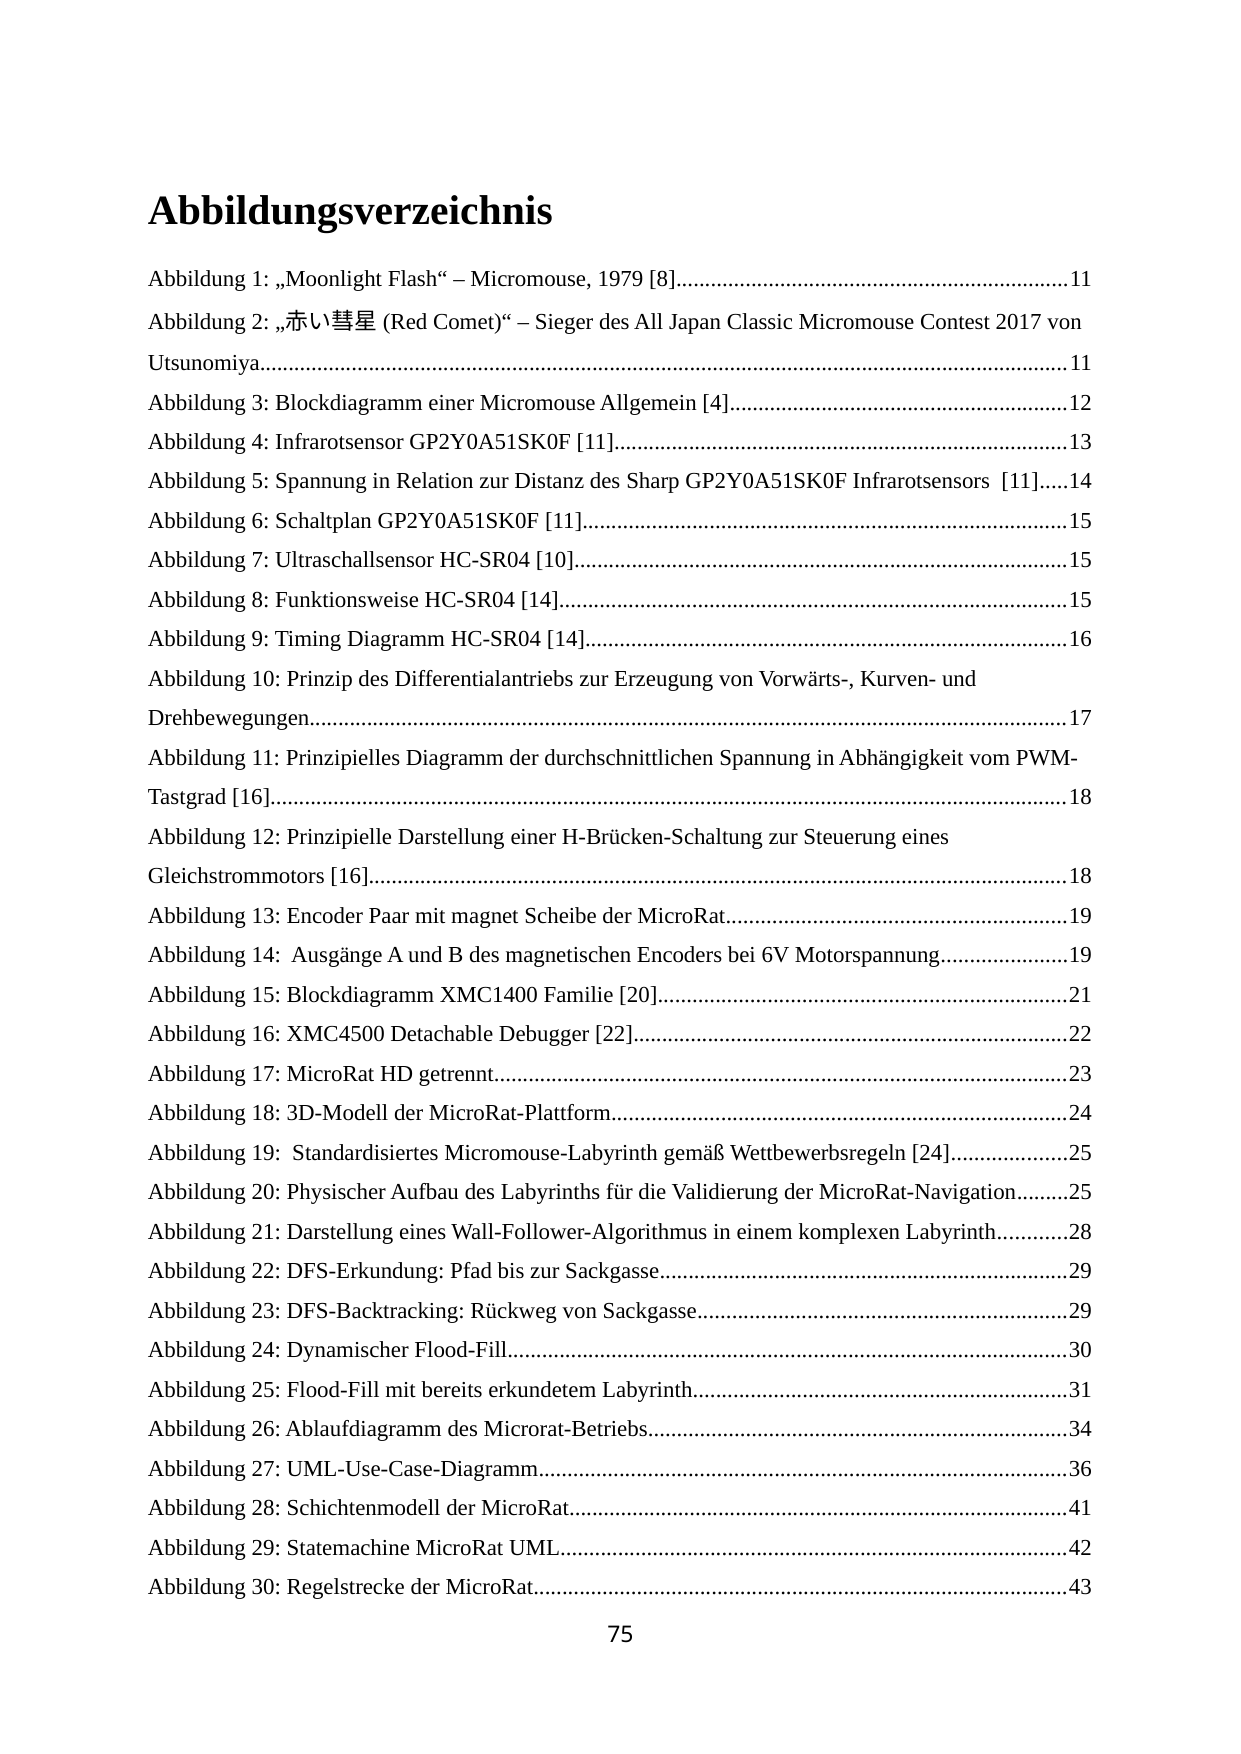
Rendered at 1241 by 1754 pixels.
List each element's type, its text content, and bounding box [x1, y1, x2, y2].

text Abbildung 2: „赤い彗星 (Red Comet)“ – Sieger des All Japan Classic Micromouse Contest 2017 von Utsunomiya. 11 [148, 305, 1093, 376]
text Abbildung 20: Physischer Aufbau des Labyrinths für die Validierung der MicroRat-Navigation 25 [148, 1178, 1093, 1204]
text Abbildung 3: Blockdiagramm einer Micromouse Allgemein [4] 12 [148, 389, 1093, 415]
text Abbildung 6: Schaltplan GP2Y0A51SK0F [11] 15 [148, 507, 1093, 533]
text Abbildung 28: Schichtenmodell der MicroRat 41 [148, 1494, 1093, 1520]
text Abbildung 1: „Moonlight Flash“ – Micromouse, 1979 [8] 11 [148, 265, 1093, 292]
text Abbildung 24: Dynamischer Flood-Fill 30 [148, 1336, 1093, 1362]
text Abbildung 30: Regelstrecke der MicroRat 43 [148, 1573, 1093, 1599]
text Abbildung 18: 3D-Modell der MicroRat-Plattform 24 [148, 1099, 1093, 1126]
text Abbildung 23: DFS-Backtracking: Rückweg von Sackgasse 29 [148, 1297, 1093, 1323]
text Abbildung 25: Flood-Fill mit bereits erkundetem Labyrinth 31 [148, 1376, 1093, 1402]
text Abbildung 11: Prinzipielles Diagramm der durchschnittlichen Spannung in Abhängigkeit vom PWM-Tastgrad [16] 18 [148, 744, 1093, 810]
text Abbildung 4: Infrarotsensor GP2Y0A51SK0F [11] 13 [148, 428, 1093, 454]
text Abbildung 7: Ultraschallsensor HC-SR04 [10] 15 [148, 547, 1093, 573]
text Abbildung 5: Spannung in Relation zur Distanz des Sharp GP2Y0A51SK0F Infrarotsensors [11] 14 [148, 468, 1093, 494]
text Abbildung 29: Statemachine MicroRat UML 42 [148, 1533, 1093, 1560]
subtitle Abbildungsverzeichnis [148, 185, 1093, 233]
text Abbildung 9: Timing Diagramm HC-SR04 [14] 16 [148, 626, 1093, 652]
text Abbildung 16: XMC4500 Detachable Debugger [22] 22 [148, 1020, 1093, 1047]
text Abbildung 27: UML-Use-Case-Diagramm 36 [148, 1454, 1093, 1481]
text Abbildung 15: Blockdiagramm XMC1400 Familie [20] 21 [148, 981, 1093, 1007]
text Abbildung 26: Ablaufdiagramm des Microrat-Betriebs 34 [148, 1415, 1093, 1441]
text Abbildung 12: Prinzipielle Darstellung einer H-Brücken-Schaltung zur Steuerung eines Gleichstrommotors [16] 18 [148, 823, 1093, 889]
text Abbildung 22: DFS-Erkundung: Pfad bis zur Sackgasse 29 [148, 1257, 1093, 1283]
text Abbildung 10: Prinzip des Differentialantriebs zur Erzeugung von Vorwärts-, Kurven- und Drehbewegungen 17 [148, 665, 1093, 731]
text Abbildung 19: Standardisiertes Micromouse-Labyrinth gemäß Wettbewerbsregeln [24] 25 [148, 1139, 1093, 1165]
text Abbildung 21: Darstellung eines Wall-Follower-Algorithmus in einem komplexen Labyrinth 28 [148, 1218, 1093, 1244]
text Abbildung 14: Ausgänge A und B des magnetischen Encoders bei 6V Motorspannung 19 [148, 941, 1093, 968]
text Abbildung 17: MicroRat HD getrennt 23 [148, 1060, 1093, 1086]
text Abbildung 8: Funktionsweise HC-SR04 [14] 15 [148, 586, 1093, 612]
text Abbildung 13: Encoder Paar mit magnet Scheibe der MicroRat 19 [148, 902, 1093, 928]
